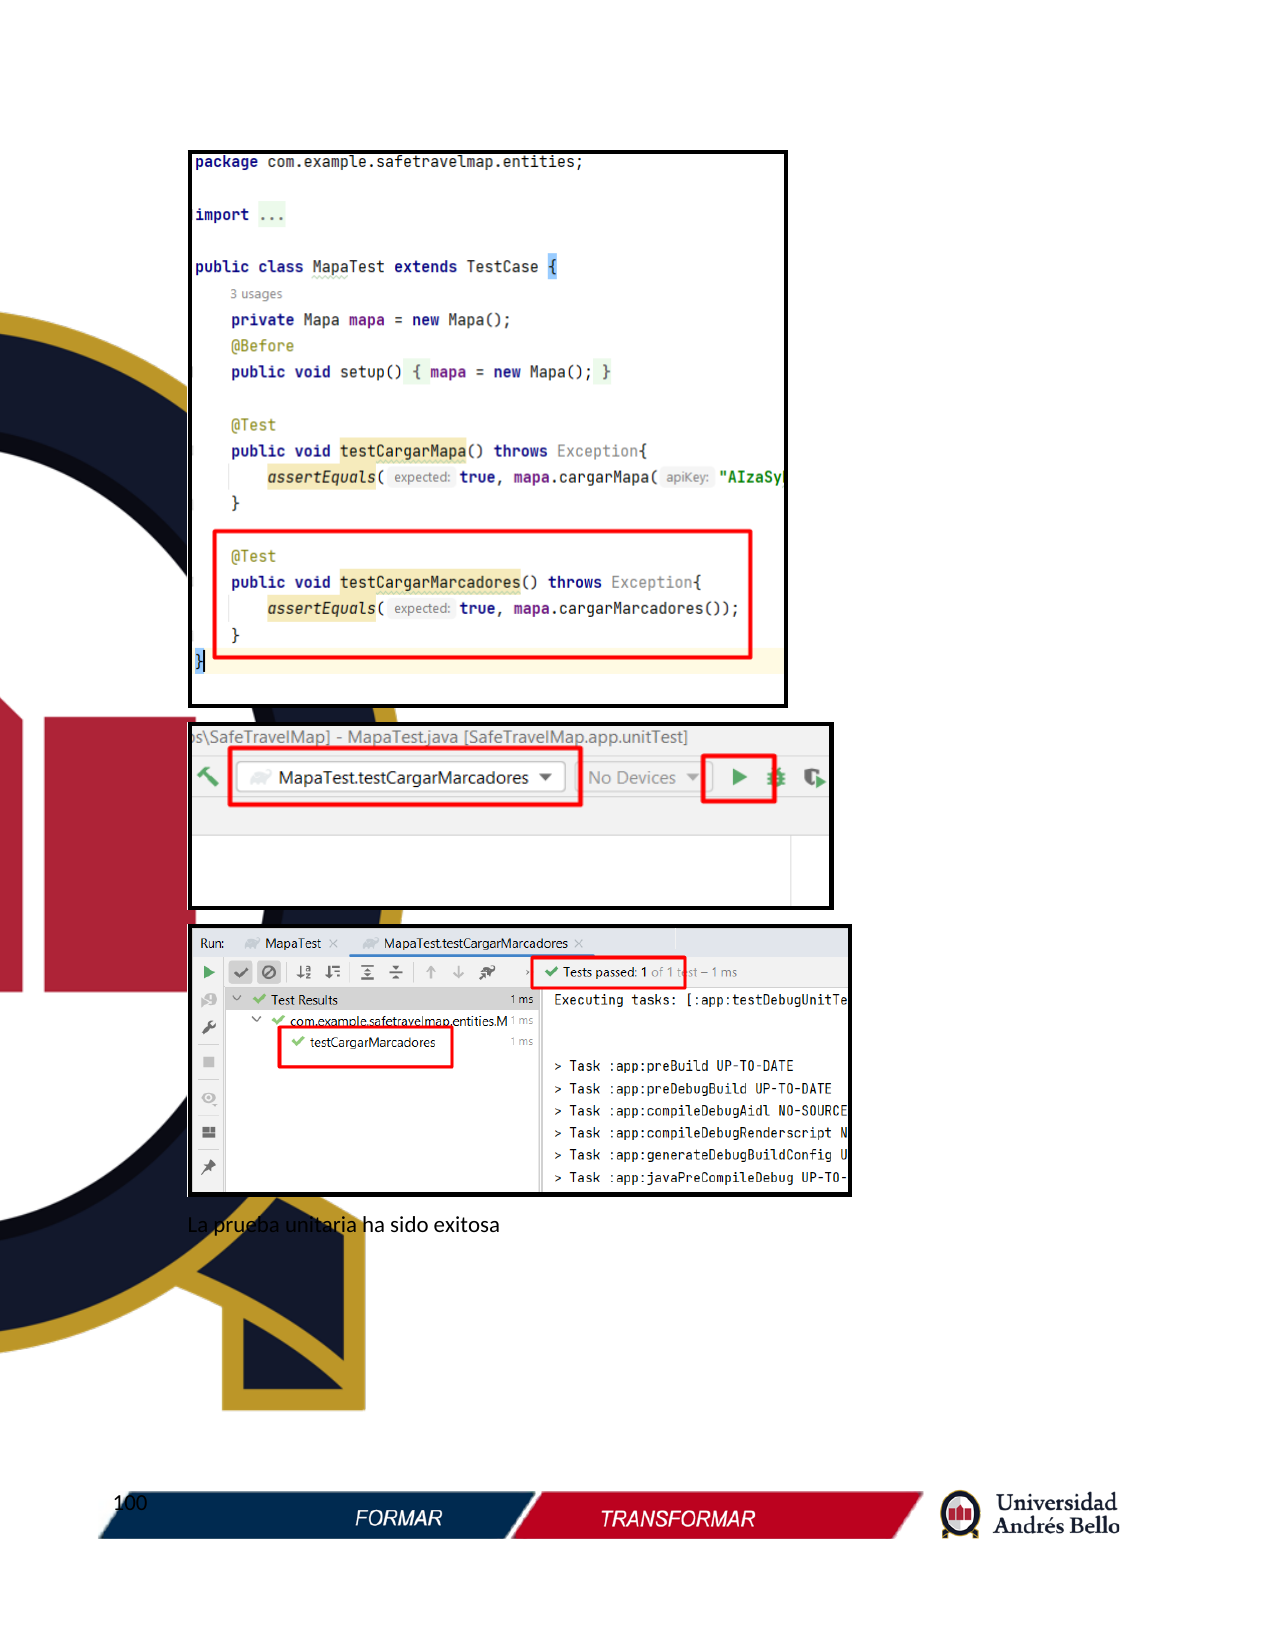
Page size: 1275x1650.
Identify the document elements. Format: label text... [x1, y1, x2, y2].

picture [192, 928, 848, 1192]
text La prueba unitaria ha sido exitosa [112, 1211, 1162, 1238]
picture [192, 154, 784, 704]
picture [97, 1489, 1120, 1539]
picture [0, 299, 422, 1423]
picture [192, 726, 829, 906]
